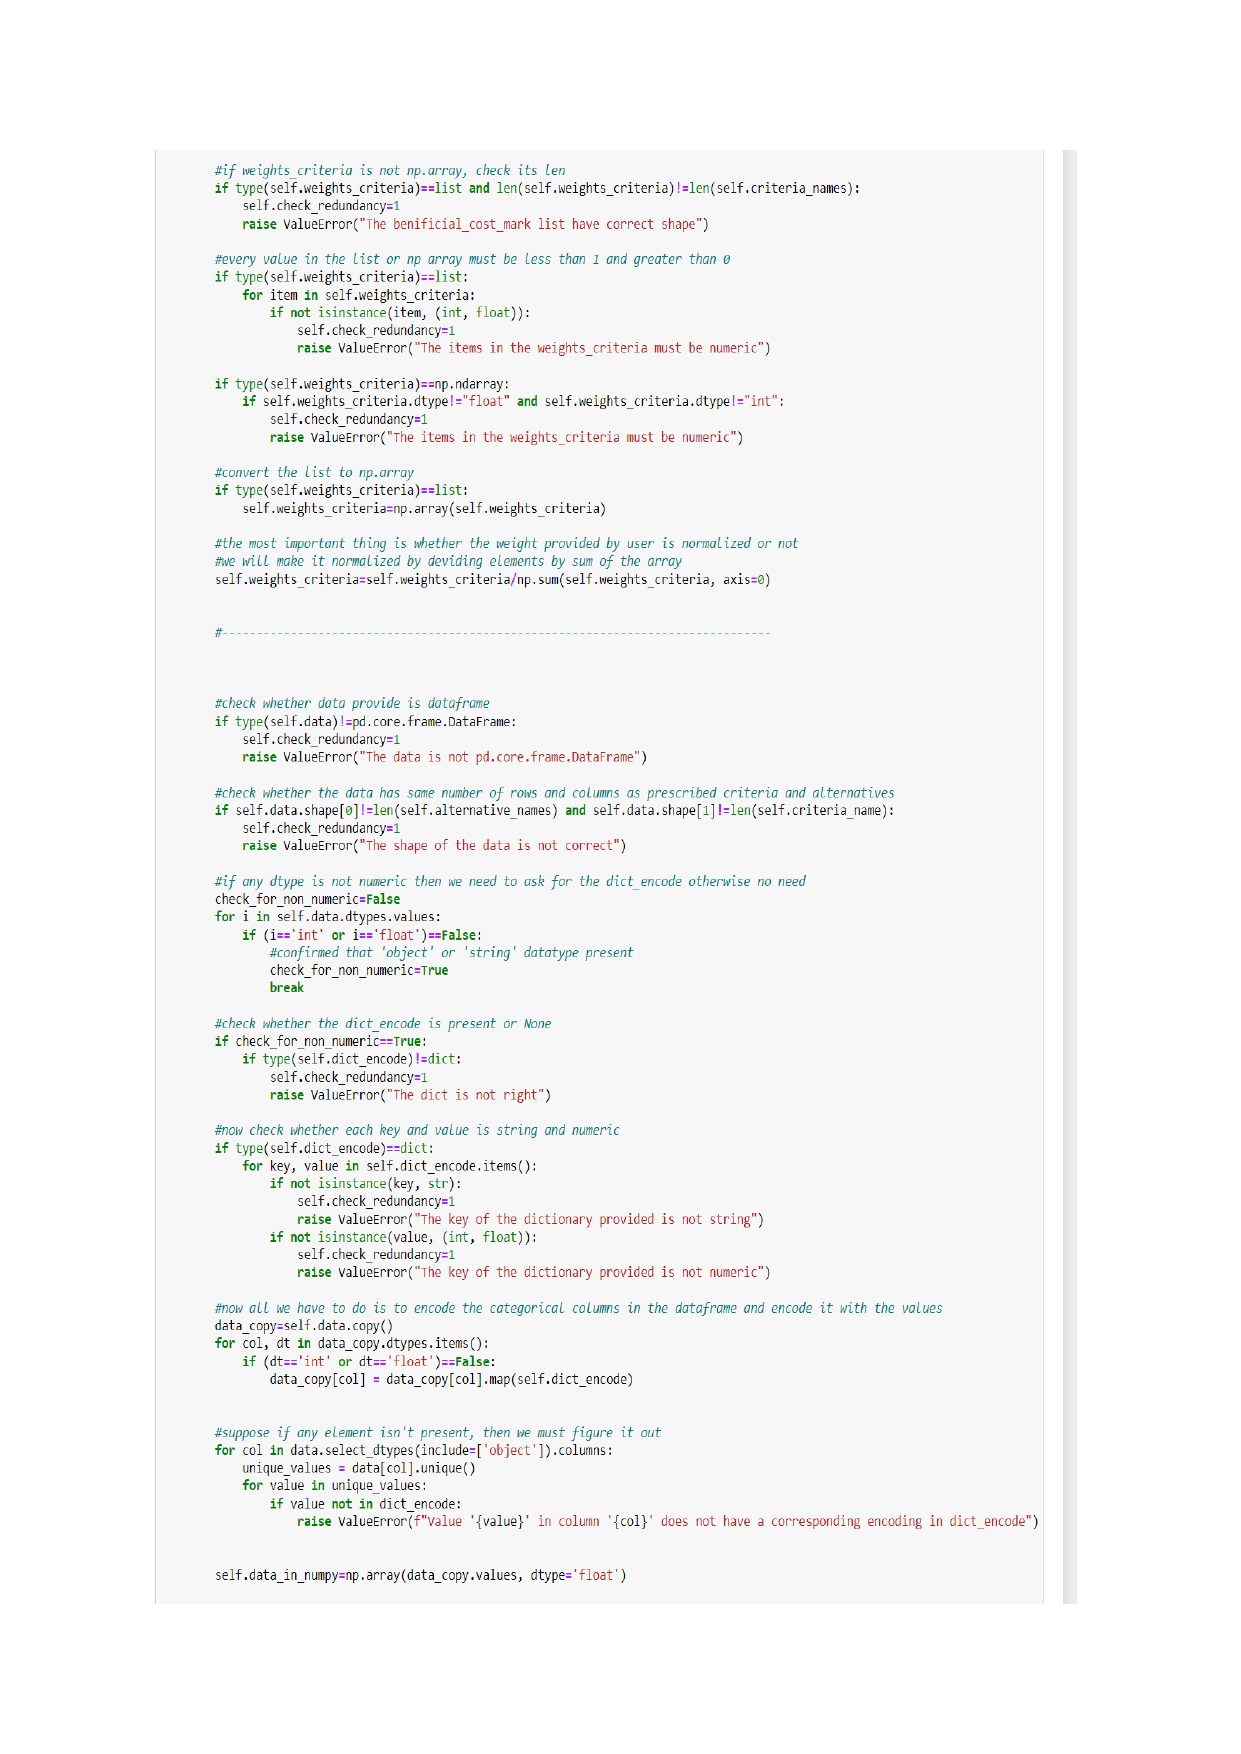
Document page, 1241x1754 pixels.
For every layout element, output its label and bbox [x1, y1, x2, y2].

picture [150, 150, 1078, 1604]
